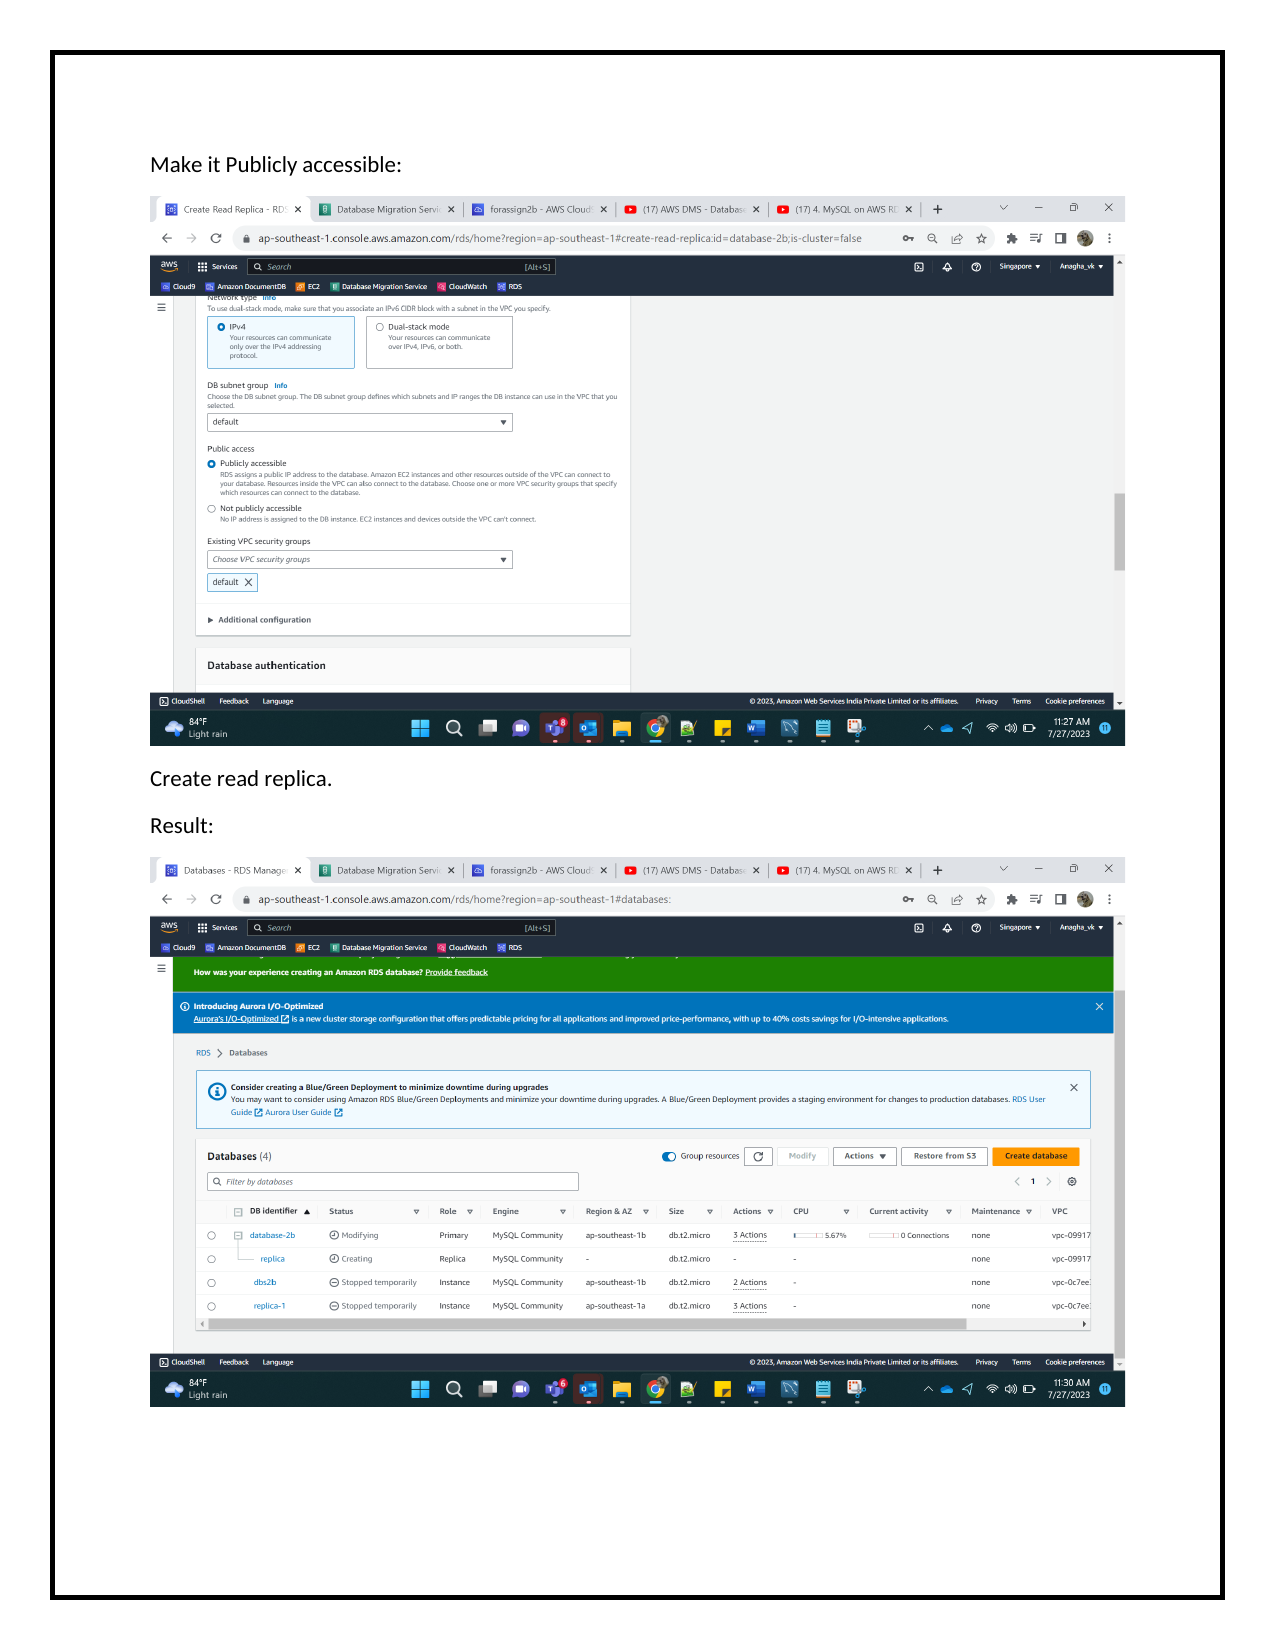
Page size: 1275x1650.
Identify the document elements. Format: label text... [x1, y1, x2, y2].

text Make it Publicly accessible: [150, 150, 1125, 178]
picture [150, 857, 1125, 1407]
picture [150, 196, 1125, 746]
text Create read replica. [150, 764, 1125, 792]
text Result: [150, 811, 1125, 839]
